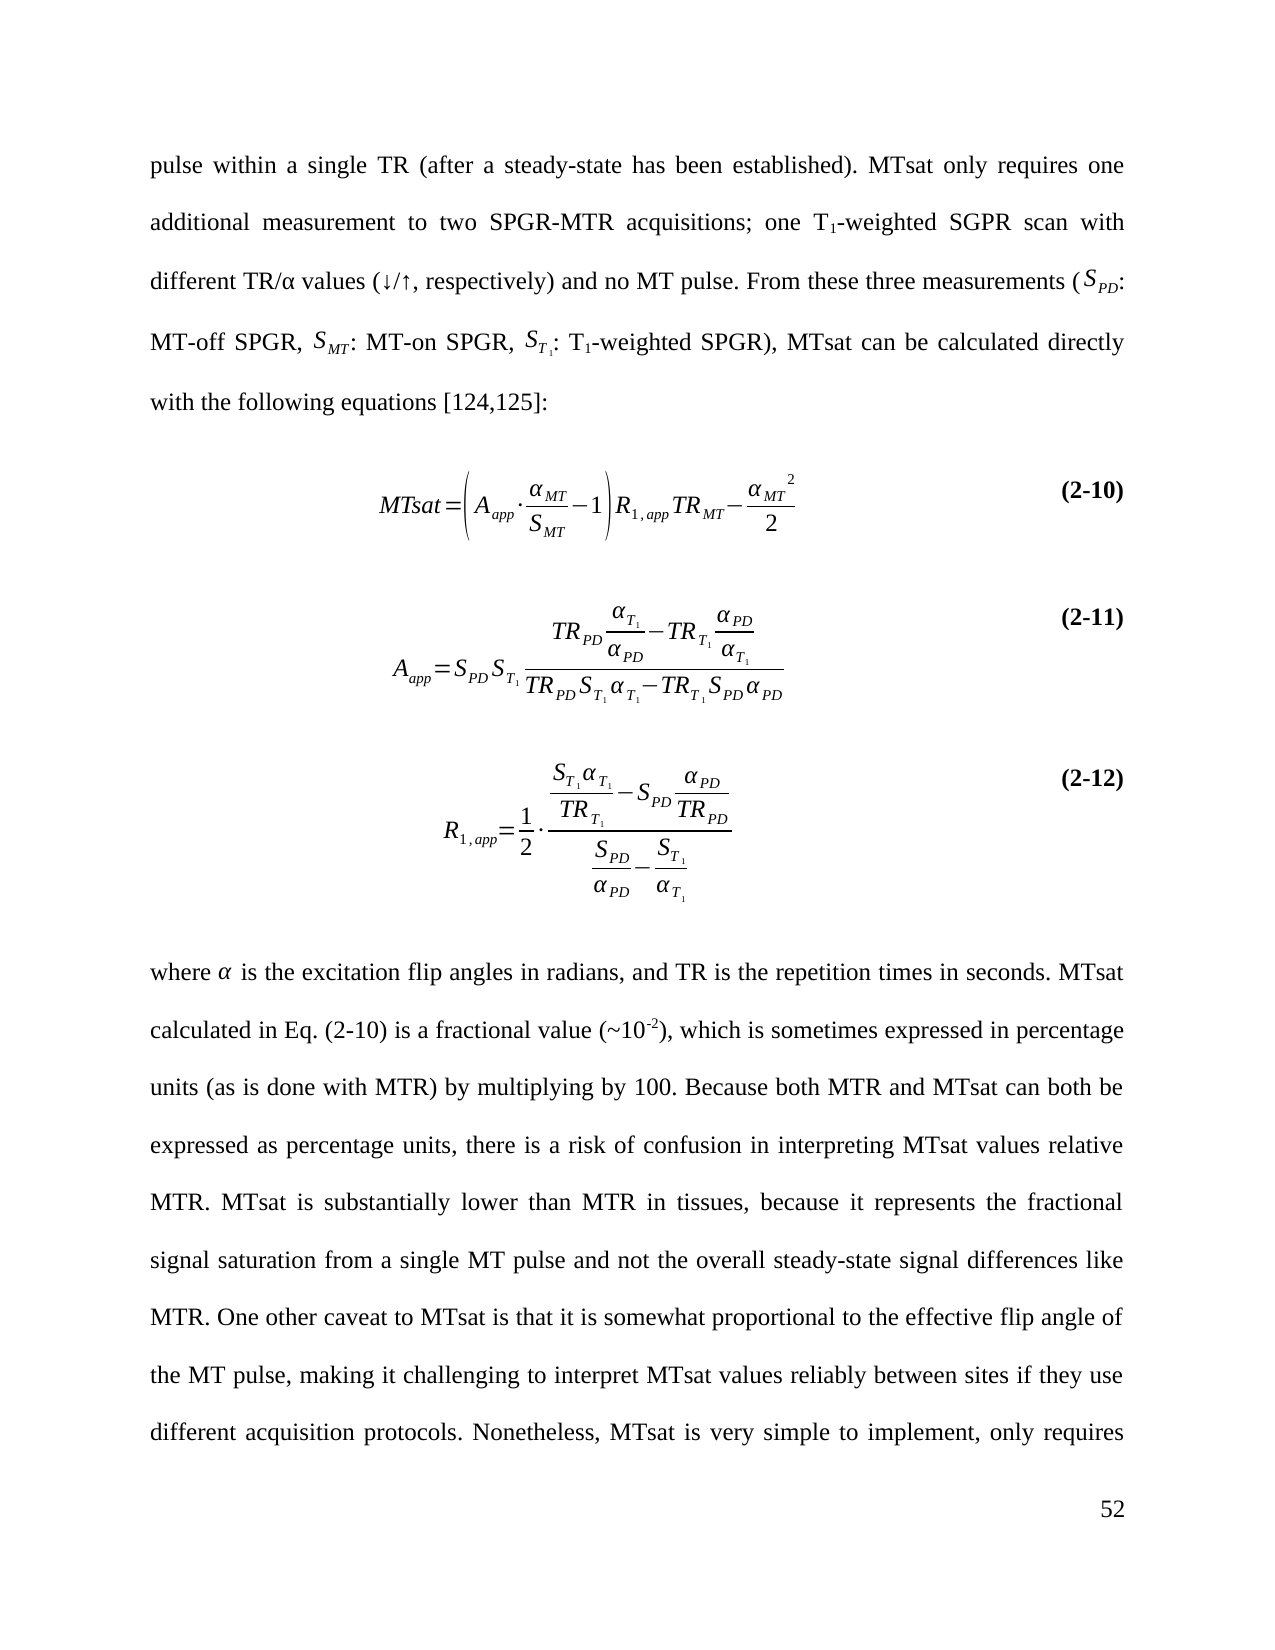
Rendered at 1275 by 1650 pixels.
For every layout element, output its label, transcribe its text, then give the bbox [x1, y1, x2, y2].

table_cell (2-11) [1025, 597, 1135, 758]
table_cell [150, 759, 1025, 957]
table_cell [150, 597, 1025, 758]
table_cell (2-12) [1025, 759, 1135, 957]
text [150, 150, 1125, 416]
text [150, 957, 1125, 1446]
table_header [150, 470, 1025, 597]
table_header (2-10) [1025, 470, 1135, 597]
